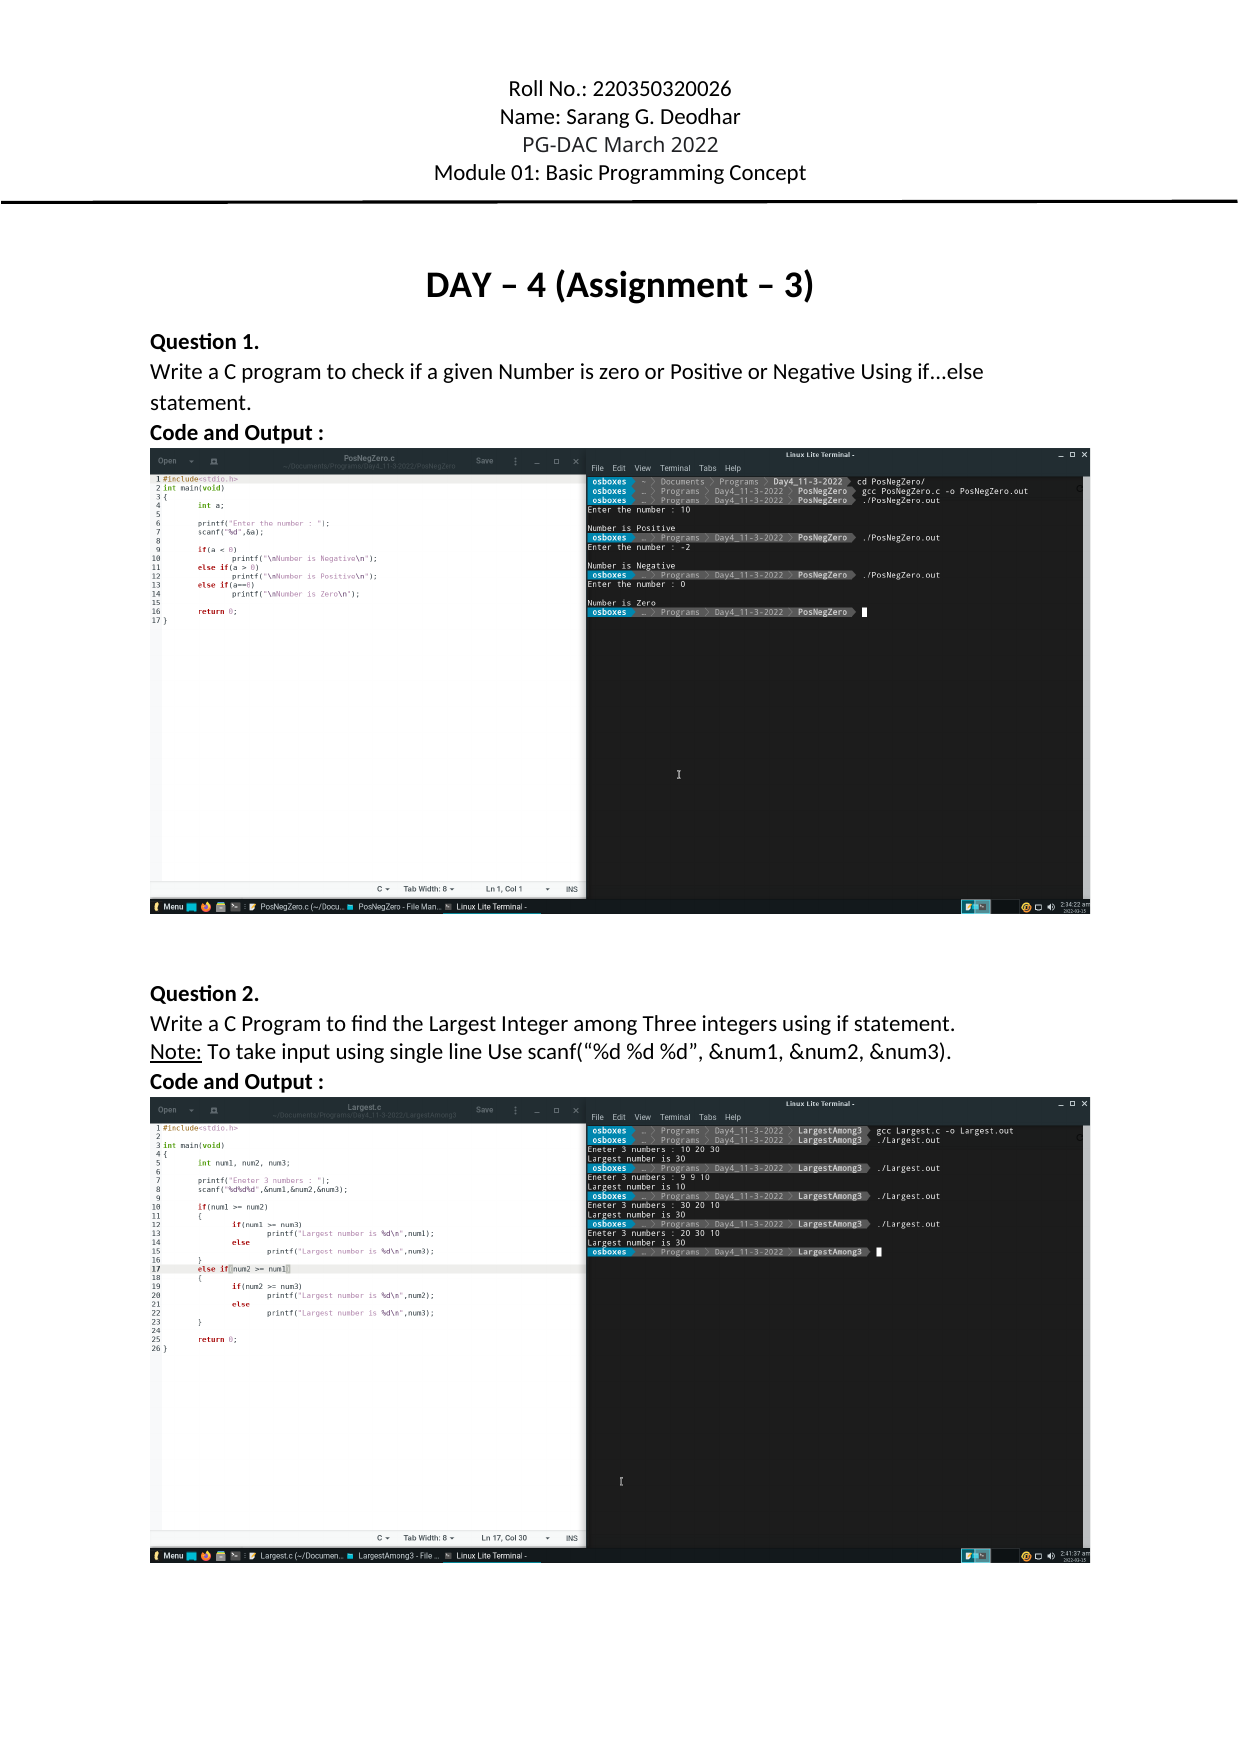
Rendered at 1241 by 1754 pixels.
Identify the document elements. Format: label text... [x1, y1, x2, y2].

picture [150, 448, 1091, 914]
text Code and Output : [150, 418, 1090, 446]
text Write a C Program to find the Largest Integer among Three integers using if statement. [150, 1009, 1090, 1037]
text Note: To take input using single line Use scanf(“%d %d %d”, &num1, &num2, &num3). [150, 1037, 1090, 1065]
text Write a C program to check if a given Number is zero or Positive or Negative Using if...else statement. [150, 357, 1090, 416]
picture [150, 1097, 1091, 1563]
text Question 1. [150, 327, 1090, 355]
text Code and Output : [150, 1067, 1090, 1096]
text Question 2. [150, 979, 1090, 1007]
text DAY – 4 (Assignment – 3) [150, 261, 1090, 307]
